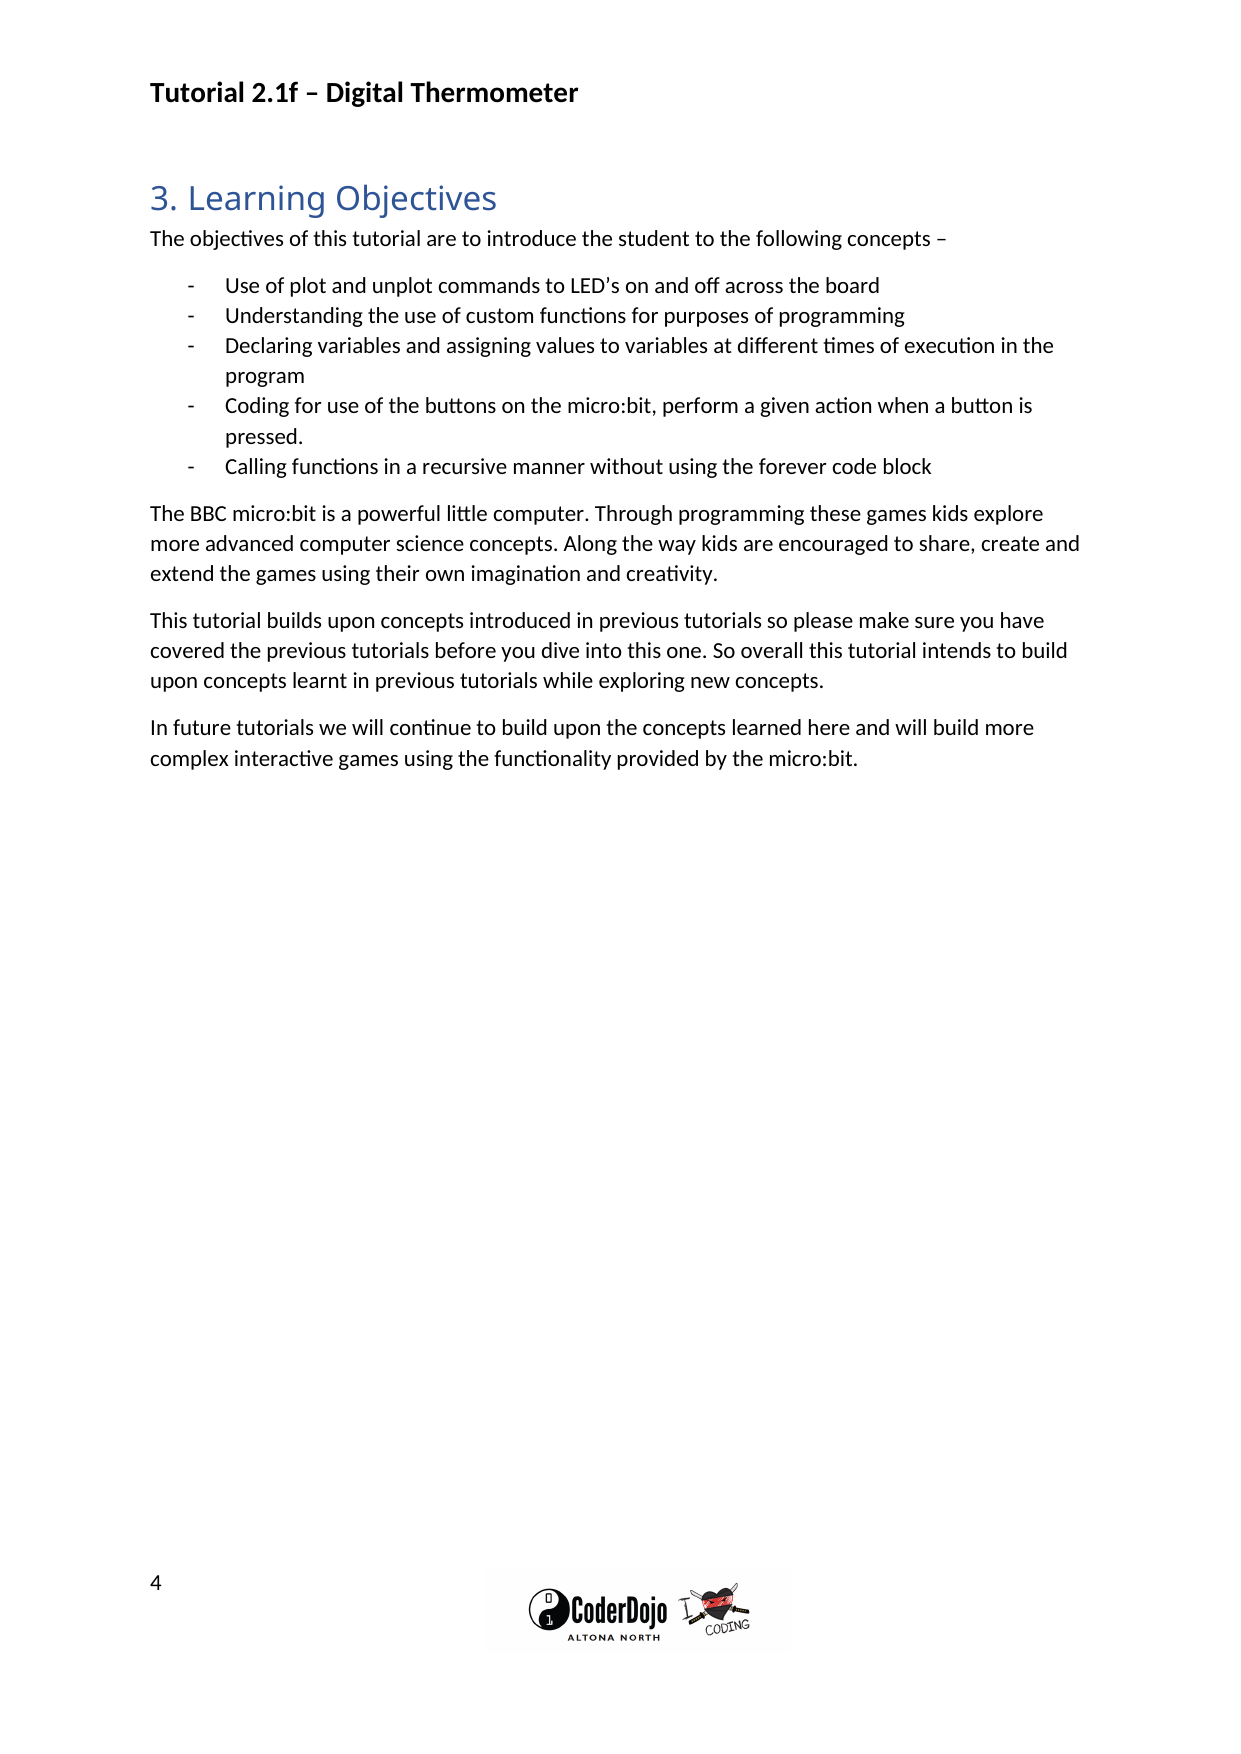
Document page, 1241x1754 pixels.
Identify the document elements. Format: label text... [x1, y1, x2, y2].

list Declaring variables and assigning values to variables at different times of execution in the program [187, 331, 1090, 389]
text This tutorial builds upon concepts introduced in previous tutorials so please make sure you have covered the previous tutorials before you dive into this one. So overall this tutorial intends to build upon concepts learnt in previous tutorials while exploring new concepts. [150, 606, 1090, 695]
list Coding for use of the buttons on the micro:bit, perform a given action when a button is pressed. [187, 392, 1090, 450]
subtitle Learning Objectives [150, 175, 1090, 220]
text The objectives of this tutorial are to introduce the student to the following concepts – [150, 224, 1090, 252]
list Calling functions in a recursive manner without using the forever code block [187, 452, 1090, 480]
text In future tutorials we will continue to build upon the concepts learned here and will build more complex interactive games using the functionality provided by the micro:bit. [150, 713, 1090, 772]
text The BBC micro:bit is a powerful little computer. Through programming these games kids explore more advanced computer science concepts. Along the way kids are encouraged to share, create and extend the games using their own imagination and creativity. [150, 499, 1090, 587]
picture [486, 1568, 792, 1653]
list Understanding the use of custom functions for purposes of programming [187, 301, 1090, 329]
list Use of plot and unplot commands to LED’s on and off across the board [187, 271, 1090, 299]
